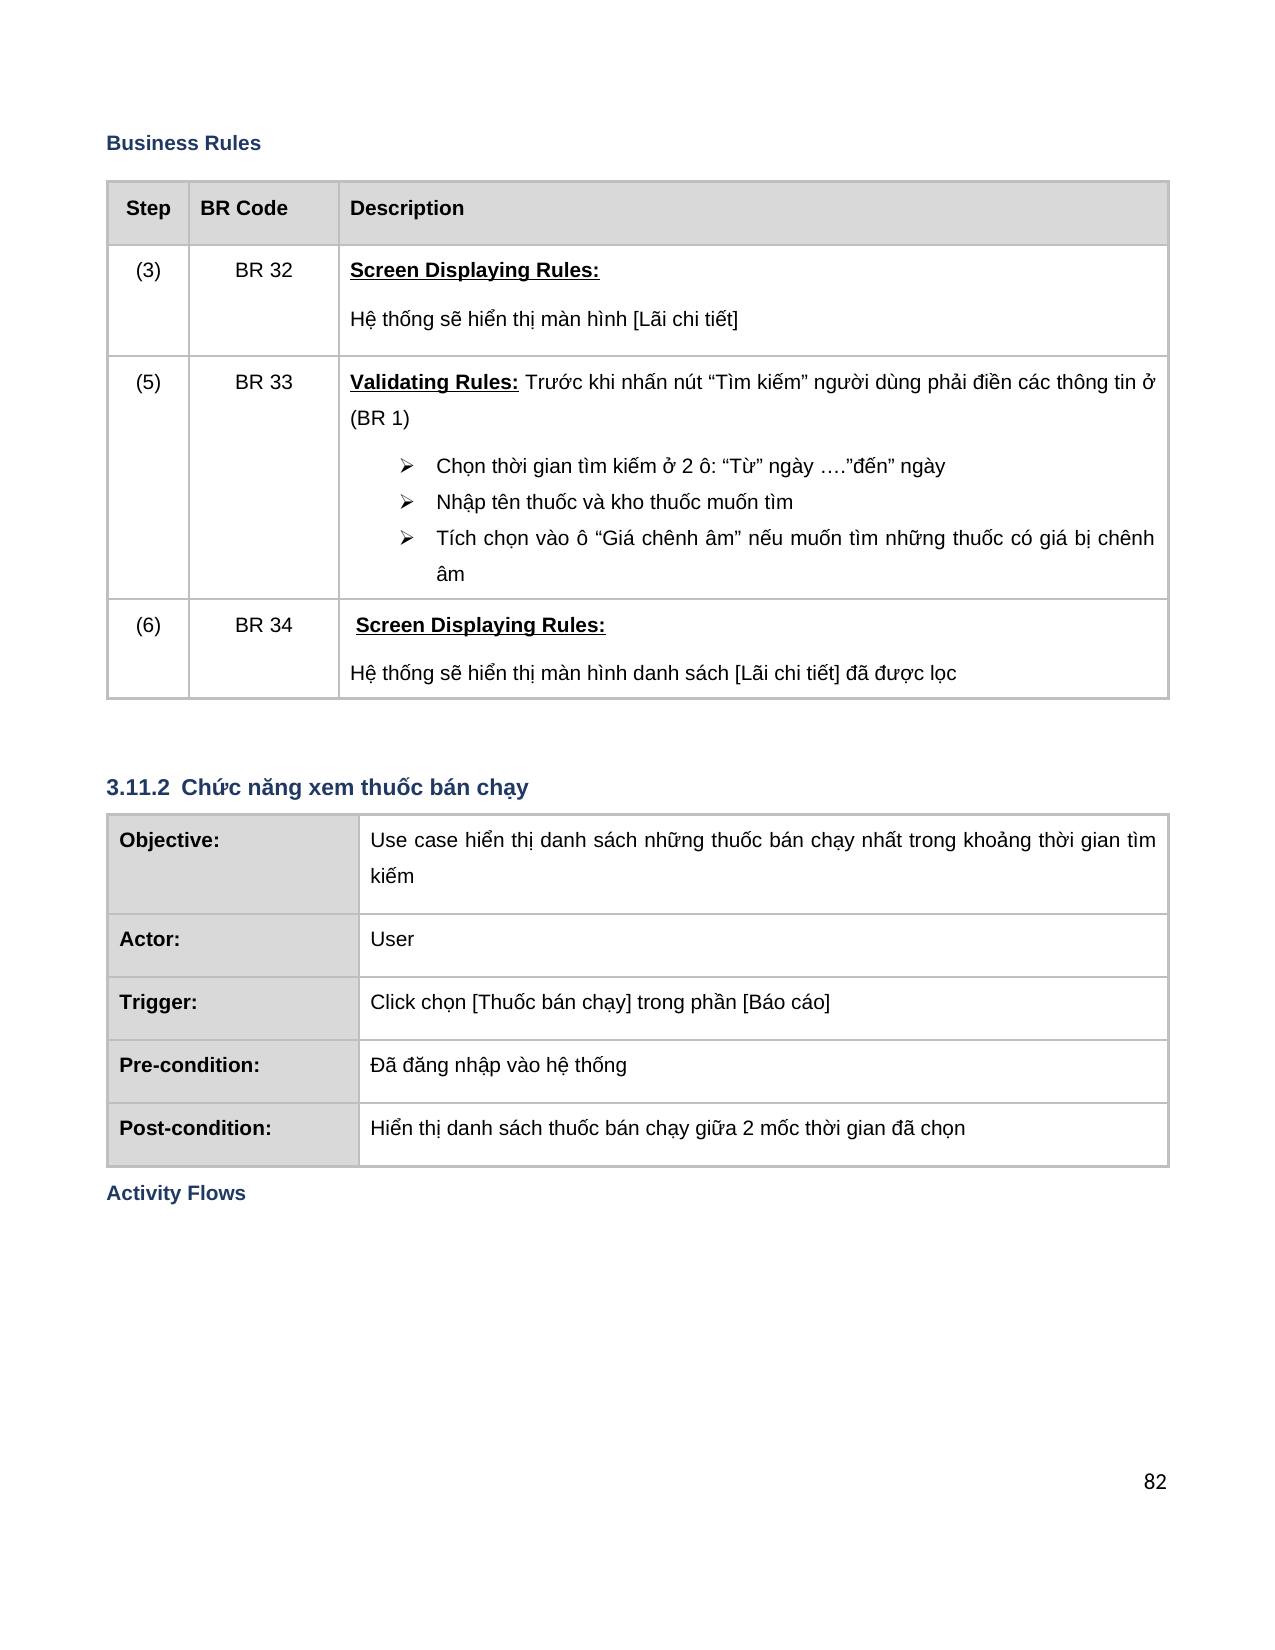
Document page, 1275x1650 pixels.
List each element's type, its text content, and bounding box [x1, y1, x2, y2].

table_cell Trigger: [109, 978, 358, 1039]
table_cell (5) [109, 357, 188, 598]
table_cell Pre-condition: [109, 1041, 358, 1102]
table_header Step [109, 183, 188, 244]
table_cell Screen Displaying Rules: Hệ thống sẽ hiển thị màn hình [Lãi chi tiết] [340, 246, 1167, 355]
table_cell Hiển thị danh sách thuốc bán chạy giữa 2 mốc thời gian đã chọn [360, 1104, 1167, 1165]
table_cell User [360, 915, 1167, 976]
table_cell Actor: [109, 915, 358, 976]
table_cell Validating Rules: Trước khi nhấn nút “Tìm kiếm” người dùng phải điền các thông tin ở (BR 1) Chọn thời gian tìm kiếm ở 2 ô: “Từ” ngày ….”đến” ngày Nhập tên thuốc và kho thuốc muốn tìm Tích chọn vào ô “Giá chênh âm” nếu muốn tìm những thuốc có giá bị chênh âm [340, 357, 1167, 598]
table_header Description [340, 183, 1167, 244]
table_cell Đã đăng nhập vào hệ thống [360, 1041, 1167, 1102]
subtitle Chức năng xem thuốc bán chạy [106, 774, 1167, 800]
text Business Rules [106, 131, 1167, 155]
table_header BR Code [190, 183, 338, 244]
table_cell Post-condition: [109, 1104, 358, 1165]
table_cell Screen Displaying Rules: Hệ thống sẽ hiển thị màn hình danh sách [Lãi chi tiết] đã được lọc [340, 600, 1167, 697]
text Activity Flows [106, 1180, 1167, 1204]
table_cell Click chọn [Thuốc bán chạy] trong phần [Báo cáo] [360, 978, 1167, 1039]
table_header Use case hiển thị danh sách những thuốc bán chạy nhất trong khoảng thời gian tìm kiếm [360, 816, 1167, 913]
table_header Objective: [109, 816, 358, 913]
table_cell (6) [109, 600, 188, 697]
table_cell (3) [109, 246, 188, 355]
